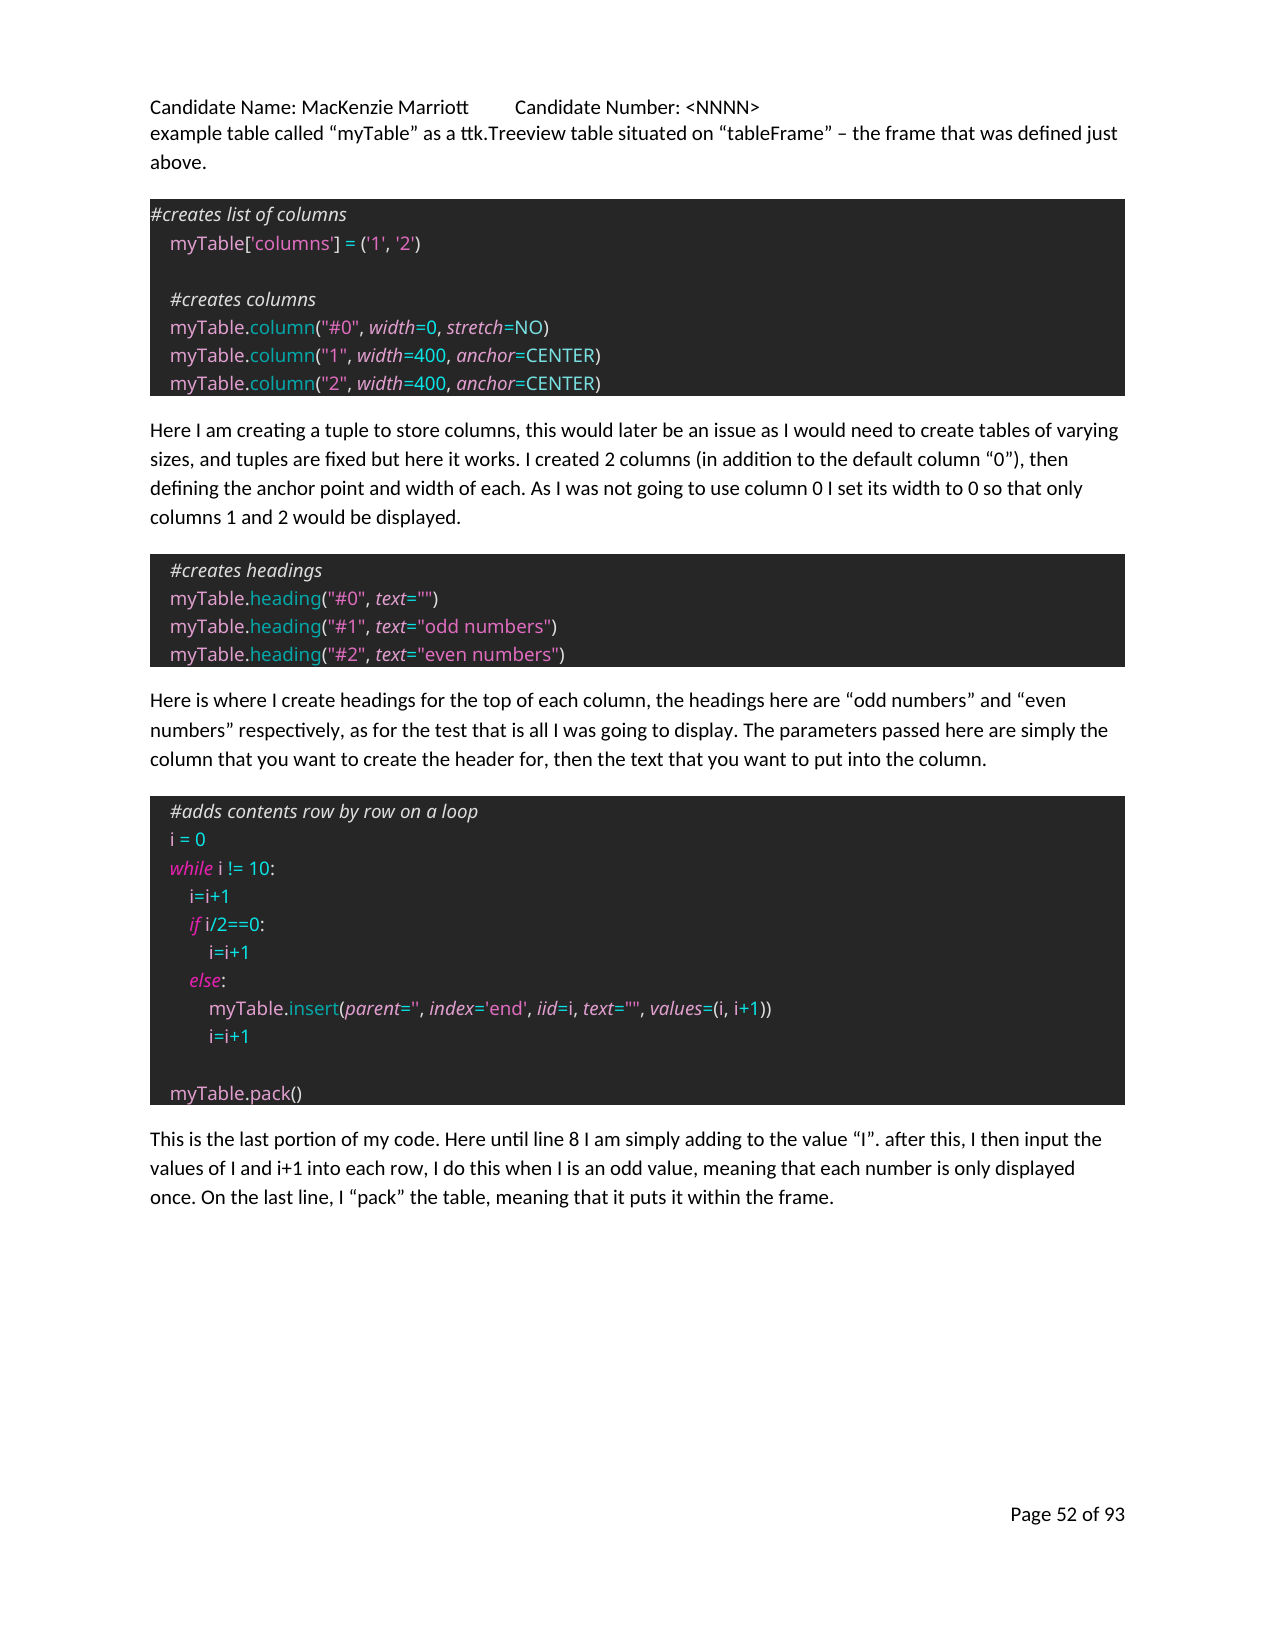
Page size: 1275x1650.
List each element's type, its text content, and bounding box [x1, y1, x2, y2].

text myTable.heading("#0", text="") [150, 582, 1125, 611]
text myTable.heading("#2", text="even numbers") [150, 639, 1125, 667]
text #adds contents row by row on a loop [150, 796, 1125, 824]
text myTable.column("2", width=400, anchor=CENTER) [150, 368, 1125, 396]
text myTable.heading("#1", text="odd numbers") [150, 611, 1125, 639]
text while i != 10: [150, 852, 1125, 880]
text #creates headings [150, 554, 1125, 582]
text else: [150, 965, 1125, 993]
text myTable.column("#0", width=0, stretch=NO) [150, 312, 1125, 340]
text myTable.pack() [150, 1077, 1125, 1105]
text Here I am creating a tuple to store columns, this would later be an issue as I would need to create tables of varying sizes, and tuples are fixed but here it works. I created 2 columns (in addition to the default column “0”), then defining the anchor point and width of each. As I was not going to use column 0 I set its width to 0 so that only columns 1 and 2 would be displayed. [150, 417, 1125, 530]
text i = 0 [150, 824, 1125, 852]
text i=i+1 [150, 937, 1125, 965]
text myTable.insert(parent='', index='end', iid=i, text="", values=(i, i+1)) [150, 993, 1125, 1021]
text Here is where I create headings for the top of each column, the headings here are “odd numbers” and “even numbers” respectively, as for the test that is all I was going to display. The parameters passed here are simply the column that you want to create the header for, then the text that you want to put into the column. [150, 688, 1125, 771]
text #creates list of columns [150, 199, 1125, 227]
text if i/2==0: [150, 908, 1125, 937]
text i=i+1 [150, 1021, 1125, 1049]
text myTable.column("1", width=400, anchor=CENTER) [150, 340, 1125, 368]
text myTable['columns'] = ('1', '2') [150, 227, 1125, 255]
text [150, 120, 1125, 174]
text This is the last portion of my code. Here until line 8 I am simply adding to the value “I”. after this, I then input the values of I and i+1 into each row, I do this when I is an odd value, meaning that each number is only displayed once. On the last line, I “pack” the table, meaning that it puts it within the frame. [150, 1126, 1125, 1210]
text #creates columns [150, 283, 1125, 312]
text i=i+1 [150, 880, 1125, 908]
